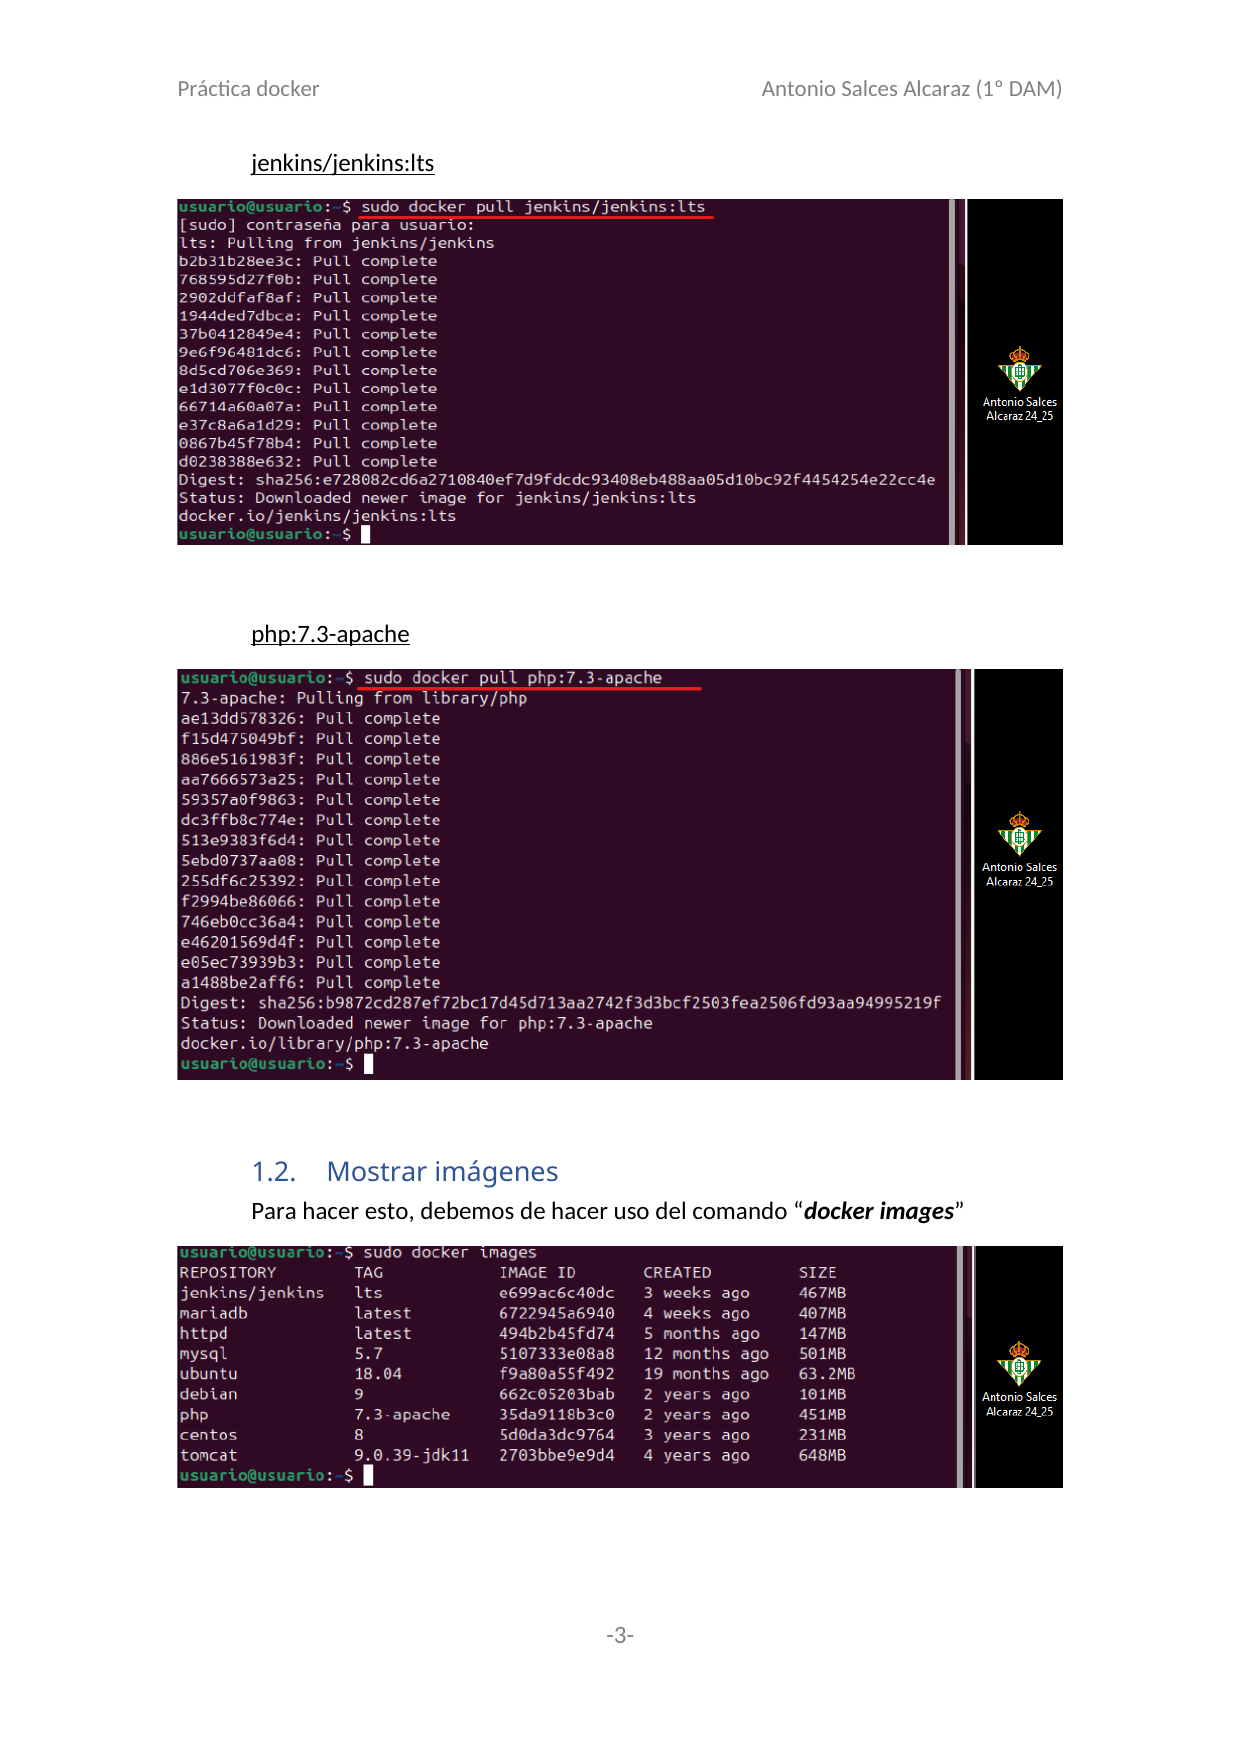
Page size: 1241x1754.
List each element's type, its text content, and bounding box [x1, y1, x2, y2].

text jenkins/jenkins:lts [177, 148, 1063, 178]
text php:7.3-apache [177, 618, 1063, 648]
text Para hacer esto, debemos de hacer uso del comando “docker images” [177, 1195, 1063, 1226]
picture [177, 199, 1063, 545]
picture [177, 669, 1063, 1080]
subtitle Mostrar imágenes [251, 1153, 1063, 1189]
picture [177, 1246, 1063, 1488]
